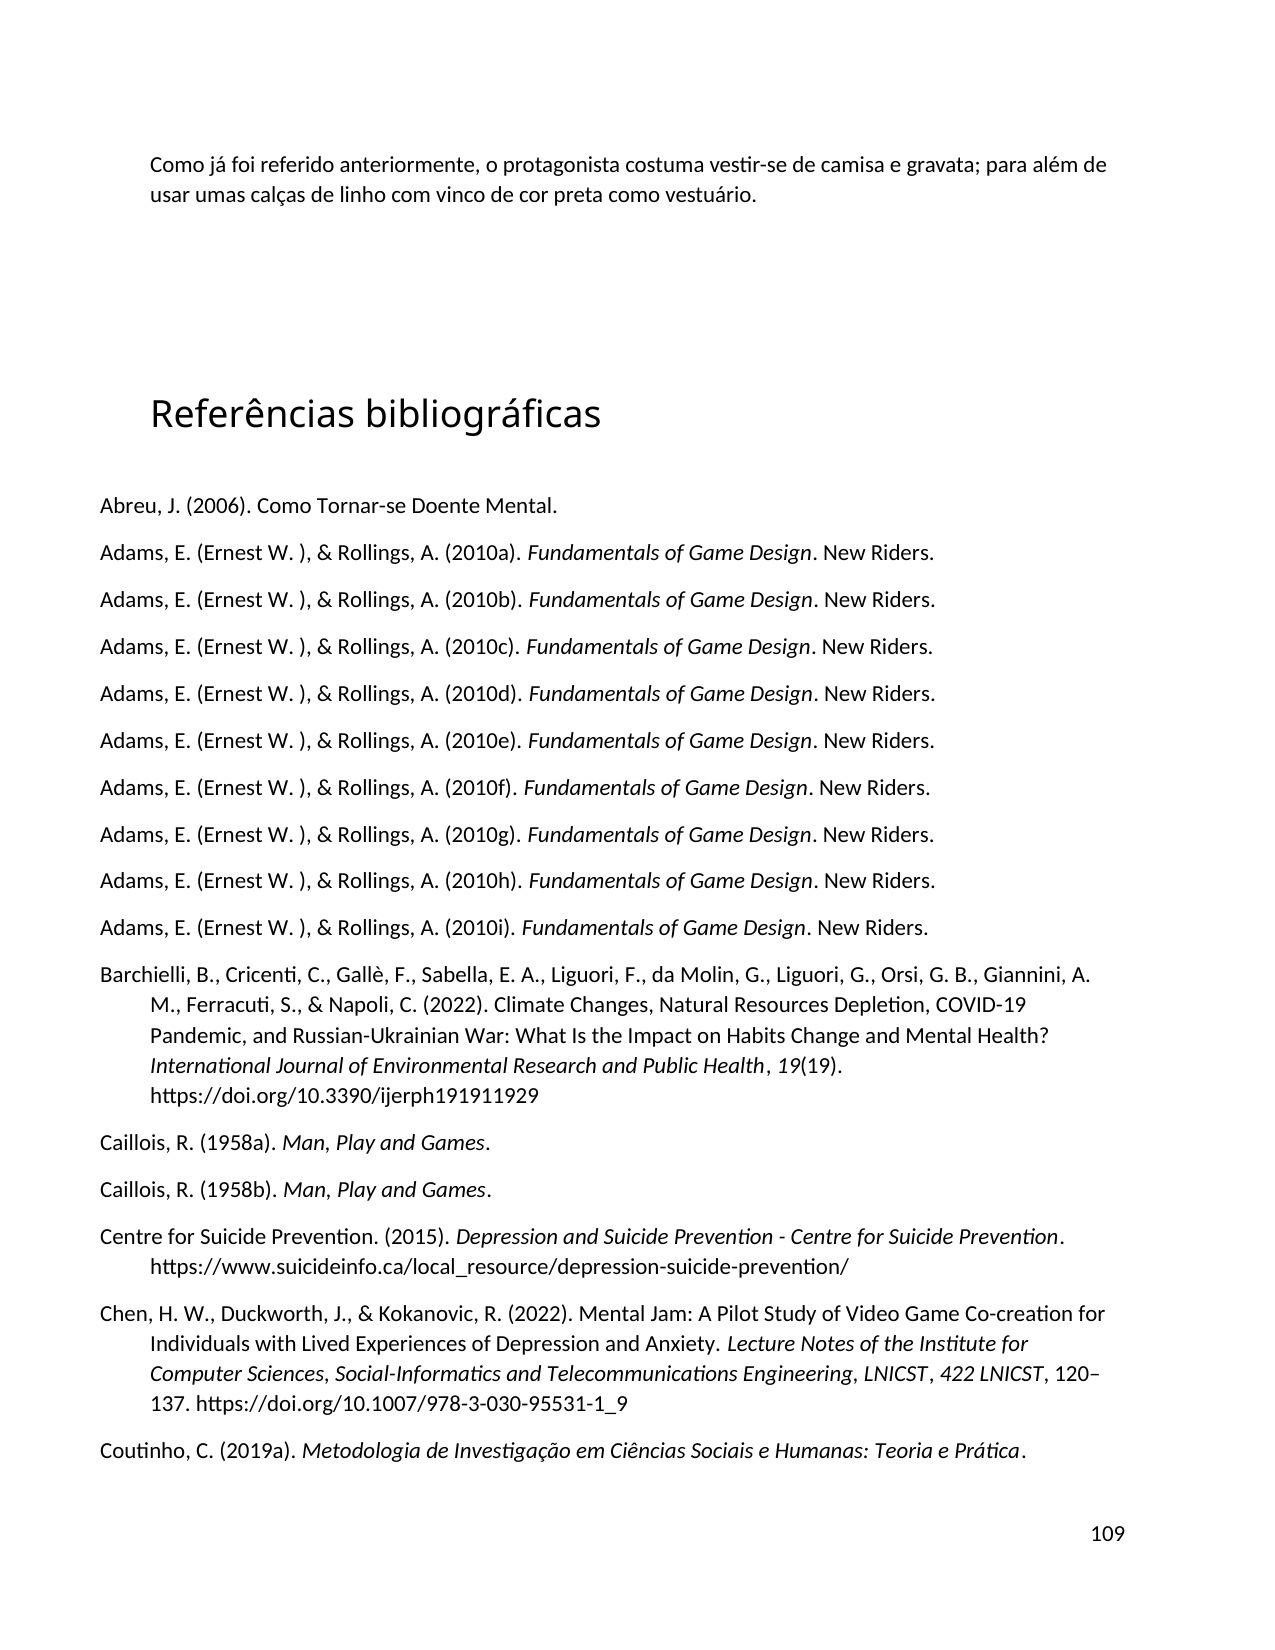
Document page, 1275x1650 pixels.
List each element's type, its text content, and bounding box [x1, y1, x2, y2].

text Como já foi referido anteriormente, o protagonista costuma vestir-se de camisa e gravata; para além de usar umas calças de linho com vinco de cor preta como vestuário. [150, 150, 1125, 208]
subtitle Referências bibliográficas [150, 387, 1125, 438]
